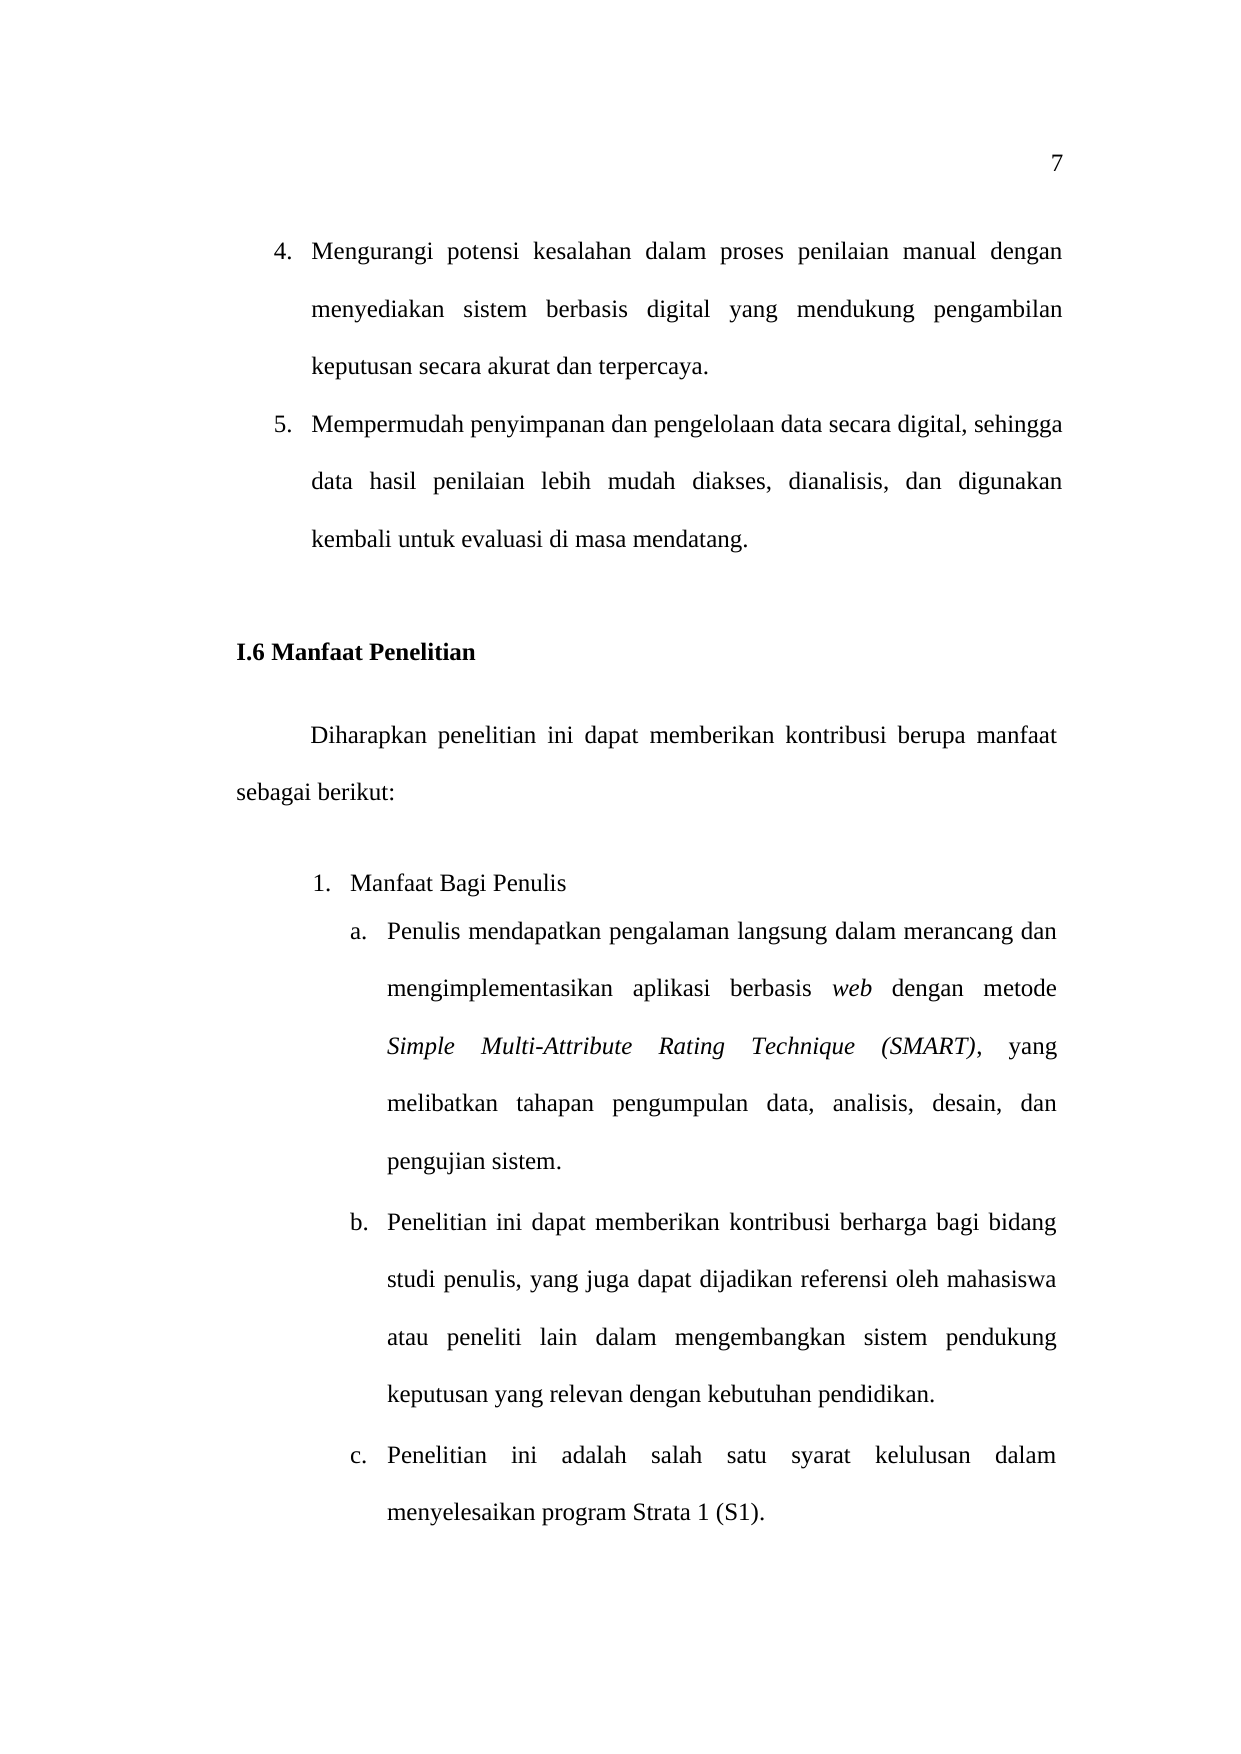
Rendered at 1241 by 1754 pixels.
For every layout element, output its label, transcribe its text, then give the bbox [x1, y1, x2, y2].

list Manfaat Bagi Penulis [312, 868, 1057, 897]
text Diharapkan penelitian ini dapat memberikan kontribusi berupa manfaat sebagai berikut: [236, 720, 1057, 806]
list Penelitian ini adalah salah satu syarat kelulusan dalam menyelesaikan program Strata 1 (S1). [350, 1440, 1057, 1526]
subtitle Manfaat Penelitian [236, 637, 1063, 666]
list Penulis mendapatkan pengalaman langsung dalam merancang dan mengimplementasikan aplikasi berbasis web dengan metode Simple Multi-Attribute Rating Technique (SMART), yang melibatkan tahapan pengumpulan data, analisis, desain, dan pengujian sistem. [350, 916, 1057, 1174]
list Mengurangi potensi kesalahan dalam proses penilaian manual dengan menyediakan sistem berbasis digital yang mendukung pengambilan keputusan secara akurat dan terpercaya. [274, 236, 1063, 380]
list Mempermudah penyimpanan dan pengelolaan data secara digital, sehingga data hasil penilaian lebih mudah diakses, dianalisis, dan digunakan kembali untuk evaluasi di masa mendatang. [274, 409, 1063, 553]
list Penelitian ini dapat memberikan kontribusi berharga bagi bidang studi penulis, yang juga dapat dijadikan referensi oleh mahasiswa atau peneliti lain dalam mengembangkan sistem pendukung keputusan yang relevan dengan kebutuhan pendidikan. [350, 1207, 1057, 1408]
